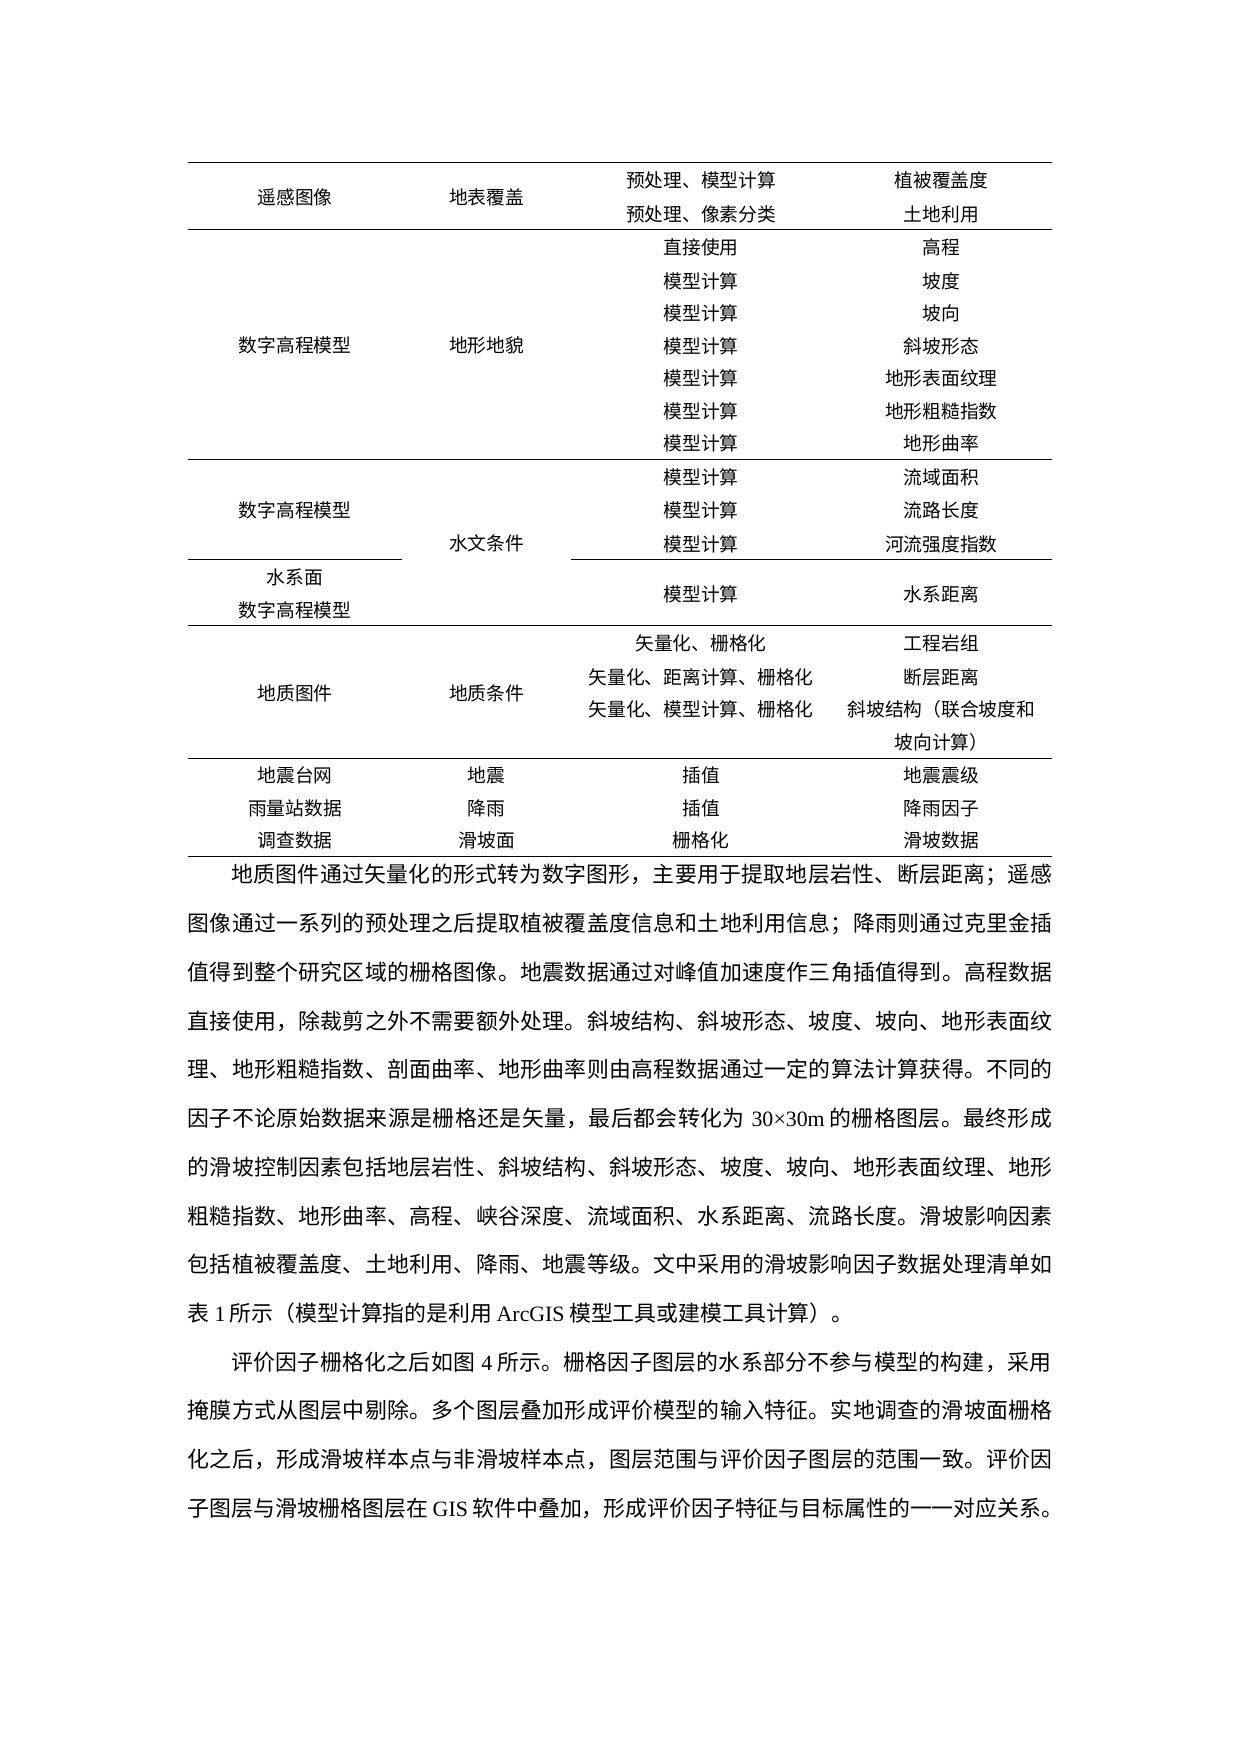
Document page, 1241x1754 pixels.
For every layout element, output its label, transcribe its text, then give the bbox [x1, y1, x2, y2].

table_cell 直接使用 [571, 230, 831, 263]
table_cell 地震台网 [188, 759, 402, 791]
table_cell 地形曲率 [831, 426, 1052, 459]
table_cell 模型计算 [571, 296, 831, 329]
table_cell 遥感图像 [188, 163, 402, 229]
table_cell 地形地貌 [402, 230, 571, 459]
table_cell 模型计算 [571, 526, 831, 559]
table_cell 工程岩组 [831, 626, 1052, 659]
table_cell 高程 [831, 230, 1052, 263]
table_cell 数字高程模型 [188, 460, 402, 559]
table_cell 模型计算 [571, 361, 831, 394]
table_cell 降雨 [402, 791, 571, 823]
table_cell 模型计算 [571, 492, 831, 526]
table_cell 地形粗糙指数 [831, 394, 1052, 426]
text 地质图件通过矢量化的形式转为数字图形，主要用于提取地层岩性、断层距离；遥感图像通过一系列的预处理之后提取植被覆盖度信息和土地利用信息；降雨则通过克里金插值得到整个研究区域的栅格图像。地震数据通过对峰值加速度作三角插值得到。高程数据直接使用，除裁剪之外不需要额外处理。斜坡结构、斜坡形态、坡度、坡向、地形表面纹理、地形粗糙指数、剖面曲率、地形曲率则由高程数据通过一定的算法计算获得。不同的因子不论原始数据来源是栅格还是矢量，最后都会转化为30×30m的栅格图层。最终形成的滑坡控制因素包括地层岩性、斜坡结构、斜坡形态、坡度、坡向、地形表面纹理、地形粗糙指数、地形曲率、高程、峡谷深度、流域面积、水系距离、流路长度。滑坡影响因素包括植被覆盖度、土地利用、降雨、地震等级。文中采用的滑坡影响因子数据处理清单如表 1所示（模型计算指的是利用ArcGIS模型工具或建模工具计算）。 [187, 857, 1053, 1328]
table_cell 矢量化、模型计算、栅格化 [571, 693, 831, 757]
table_cell 水文条件 [402, 460, 571, 625]
table_cell 降雨因子 [831, 791, 1052, 823]
table_cell 地震震级 [831, 759, 1052, 791]
table_cell 模型计算 [571, 394, 831, 426]
table_cell 模型计算 [571, 560, 831, 625]
table_cell 矢量化、距离计算、栅格化 [571, 659, 831, 692]
table_cell 模型计算 [571, 263, 831, 296]
table_cell 滑坡面 [402, 824, 571, 856]
table_cell 斜坡结构（联合坡度和坡向计算） [831, 693, 1052, 757]
table_cell 地形表面纹理 [831, 361, 1052, 394]
table_cell 模型计算 [571, 460, 831, 492]
table_cell 插值 [571, 791, 831, 823]
table_cell 地质条件 [402, 626, 571, 757]
table_cell 植被覆盖度 [831, 163, 1052, 196]
table_cell 矢量化、栅格化 [571, 626, 831, 659]
table_cell 断层距离 [831, 659, 1052, 692]
table_cell 栅格化 [571, 824, 831, 856]
table_cell 地震 [402, 759, 571, 791]
table_cell 预处理、像素分类 [571, 196, 831, 229]
table_cell 模型计算 [571, 329, 831, 361]
table_cell 地表覆盖 [402, 163, 571, 229]
table_cell 河流强度指数 [831, 526, 1052, 559]
table_cell 斜坡形态 [831, 329, 1052, 361]
table_cell 土地利用 [831, 196, 1052, 229]
table_cell 水系面 数字高程模型 [188, 560, 402, 625]
table_cell 坡向 [831, 296, 1052, 329]
table_cell 数字高程模型 [188, 230, 402, 459]
table_cell 雨量站数据 [188, 791, 402, 823]
table_cell 流域面积 [831, 460, 1052, 492]
table_cell 水系距离 [831, 560, 1052, 625]
table_cell 插值 [571, 759, 831, 791]
table_cell 地质图件 [188, 626, 402, 757]
table_cell 预处理、模型计算 [571, 163, 831, 196]
table_cell 调查数据 [188, 824, 402, 856]
table_cell 滑坡数据 [831, 824, 1052, 856]
table_cell 流路长度 [831, 492, 1052, 526]
text 评价因子栅格化之后如图 4所示。栅格因子图层的水系部分不参与模型的构建，采用掩膜方式从图层中剔除。多个图层叠加形成评价模型的输入特征。实地调查的滑坡面栅格化之后，形成滑坡样本点与非滑坡样本点，图层范围与评价因子图层的范围一致。评价因子图层与滑坡栅格图层在GIS软件中叠加，形成评价因子特征与目标属性的一一对应关系。 [187, 1344, 1053, 1523]
table_cell 模型计算 [571, 426, 831, 459]
table_cell 坡度 [831, 263, 1052, 296]
